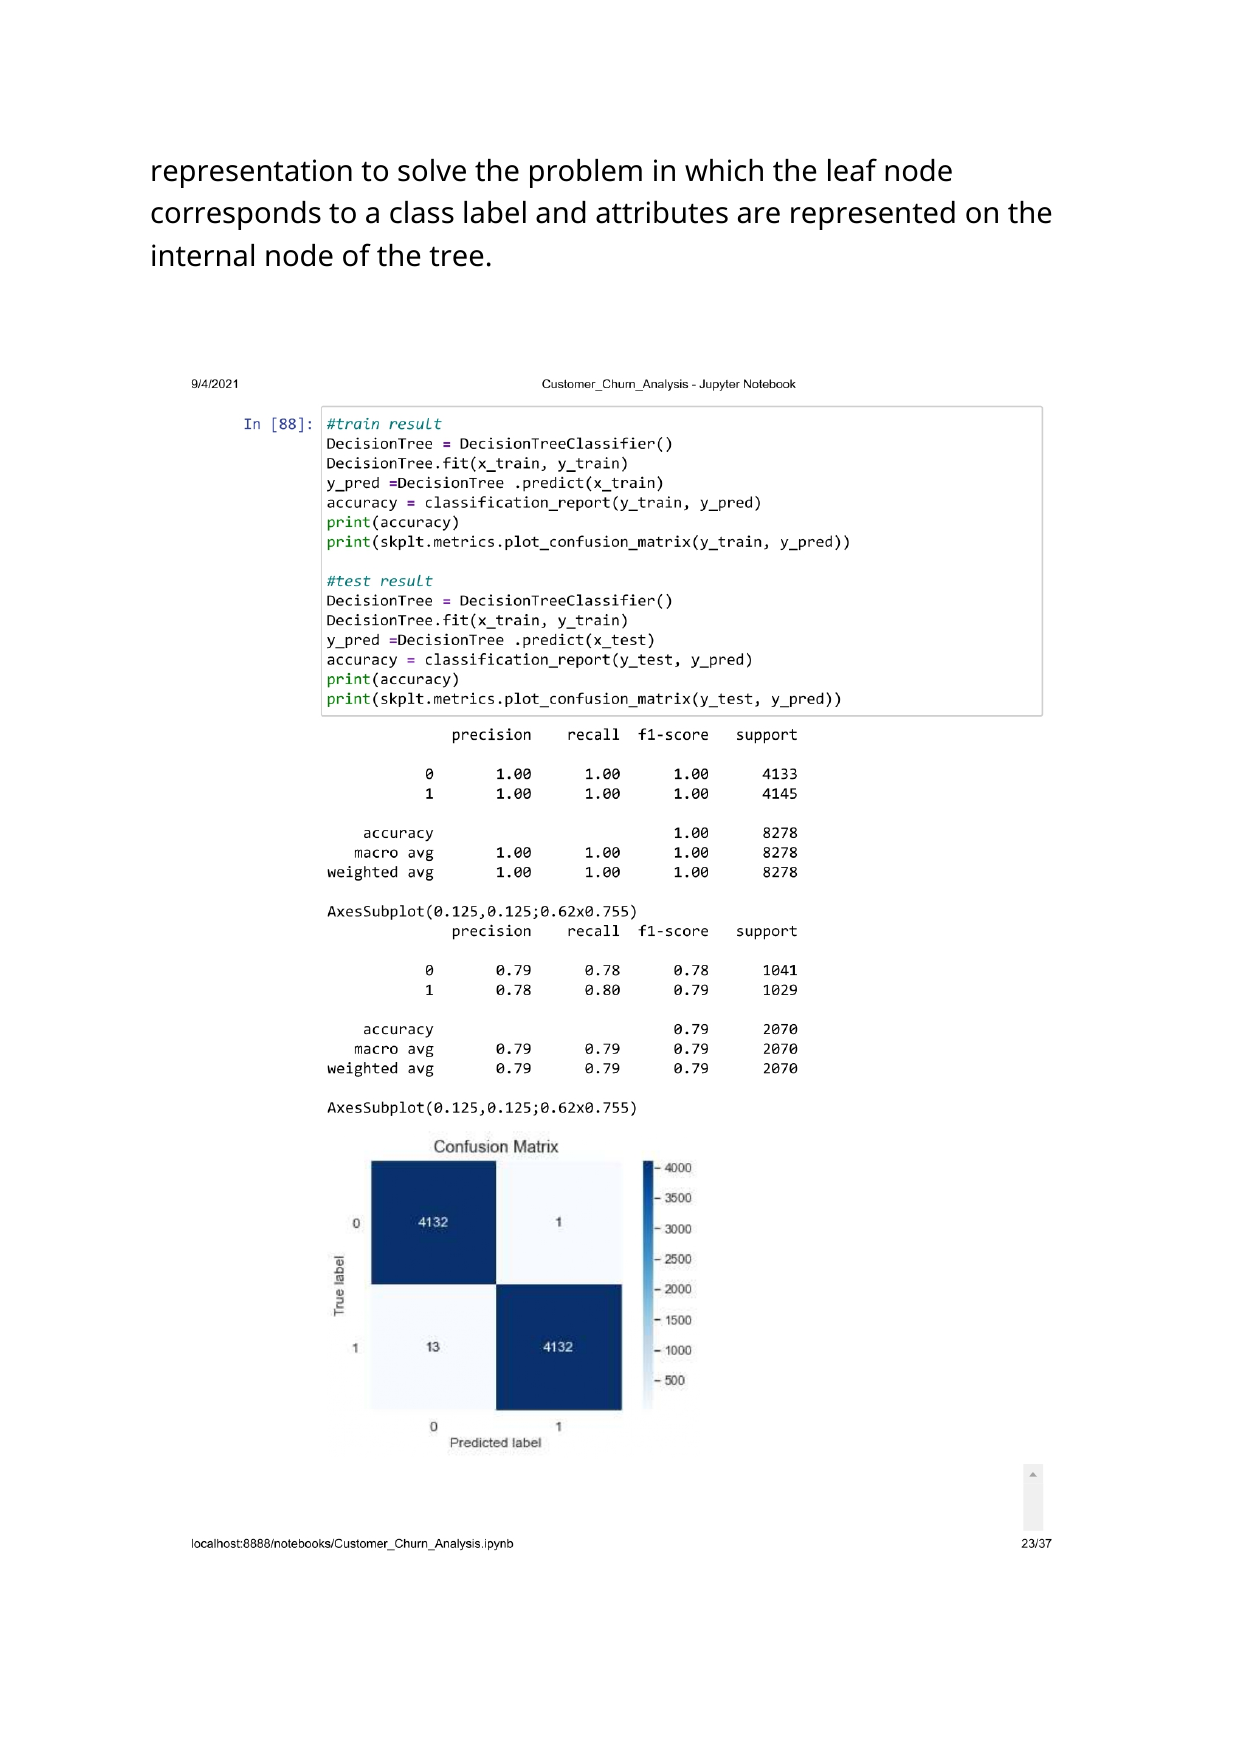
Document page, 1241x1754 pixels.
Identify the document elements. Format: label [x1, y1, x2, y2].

picture [150, 354, 1091, 1572]
text [150, 150, 1090, 275]
